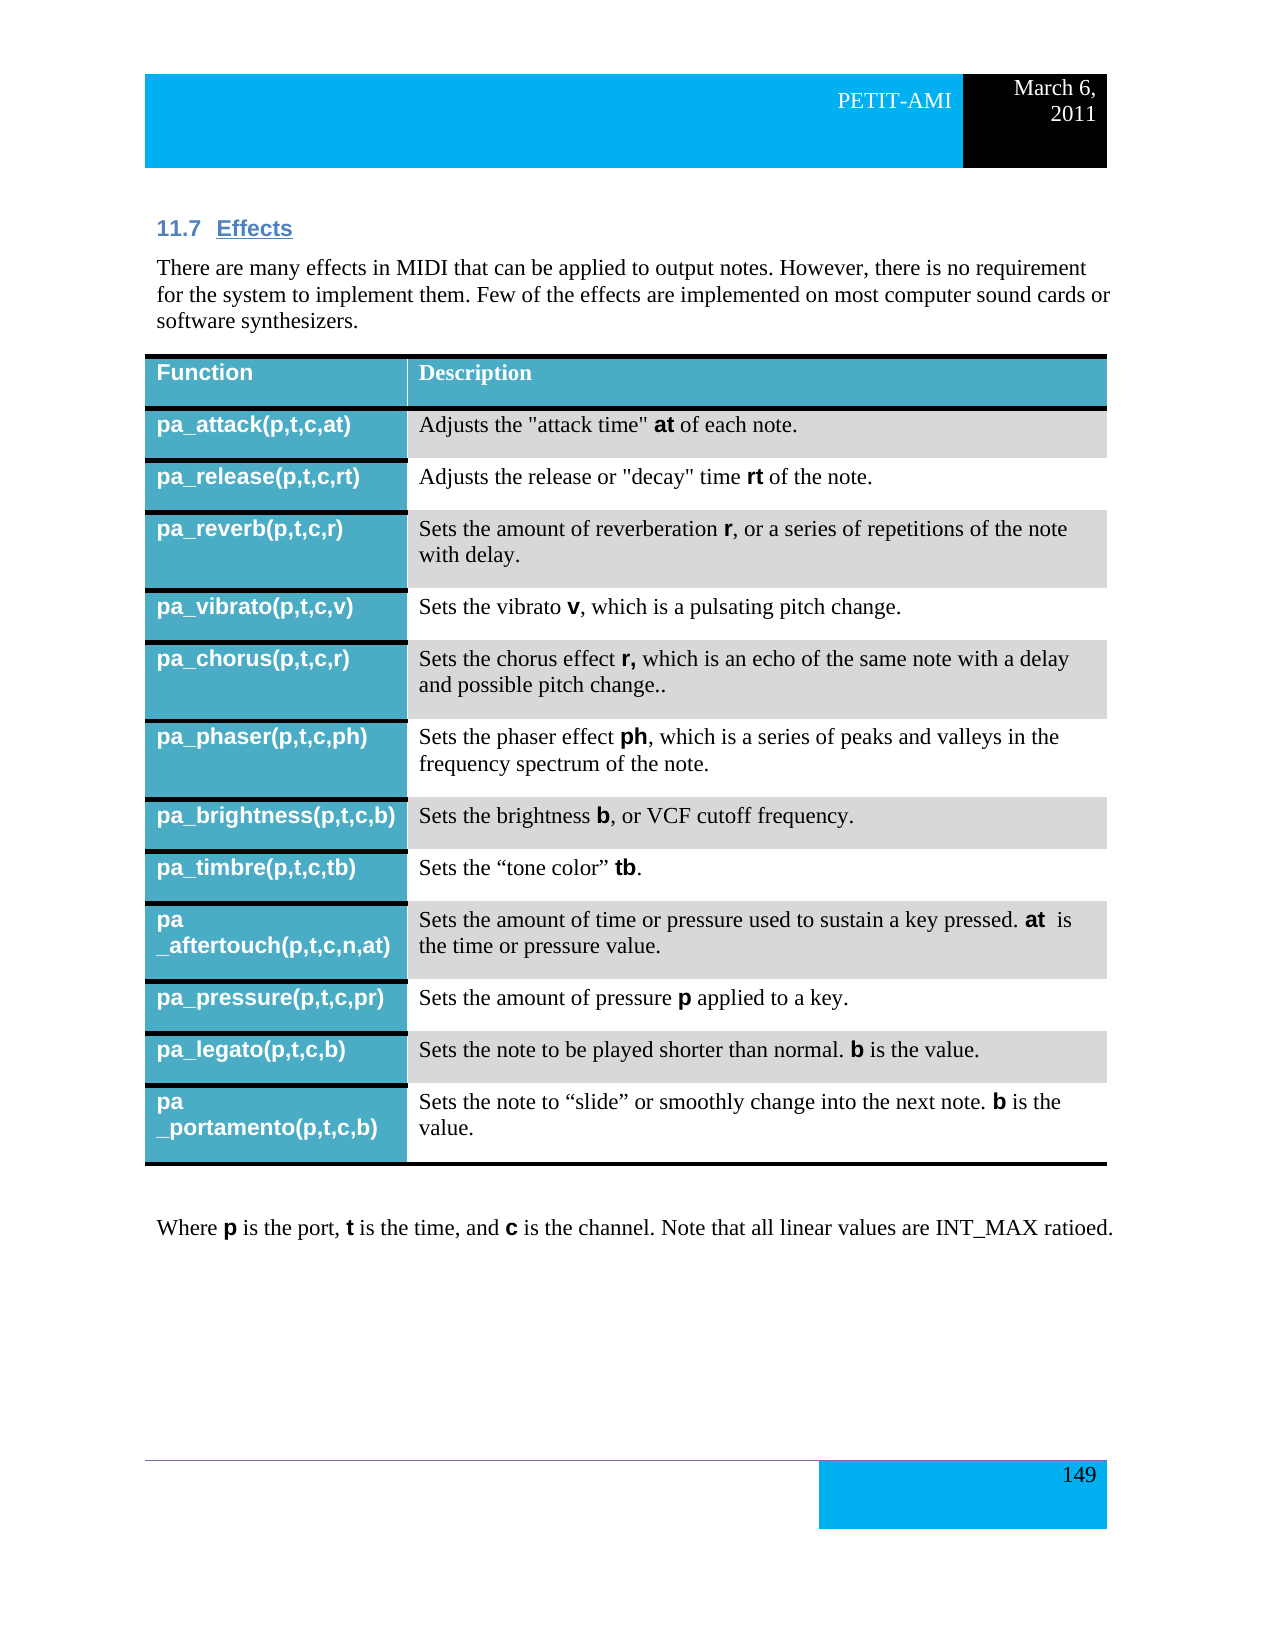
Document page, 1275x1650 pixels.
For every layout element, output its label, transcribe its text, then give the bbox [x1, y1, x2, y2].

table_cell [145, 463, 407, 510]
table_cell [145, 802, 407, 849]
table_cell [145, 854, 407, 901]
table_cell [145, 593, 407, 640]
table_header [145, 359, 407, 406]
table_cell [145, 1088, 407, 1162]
text Where p is the port, t is the time, and c is the channel. Note that all linear values are INT_MAX ratioed. [156, 1213, 1118, 1240]
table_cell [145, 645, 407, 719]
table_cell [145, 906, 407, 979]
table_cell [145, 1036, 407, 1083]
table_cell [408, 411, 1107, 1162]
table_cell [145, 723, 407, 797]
text There are many effects in MIDI that can be applied to output notes. However, there is no requirement for the system to implement them. Few of the effects are implemented on most computer sound cards or software synthesizers. [156, 254, 1118, 333]
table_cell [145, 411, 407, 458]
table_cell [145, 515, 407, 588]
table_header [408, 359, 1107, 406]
subtitle Effects [156, 215, 1118, 242]
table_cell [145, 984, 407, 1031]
